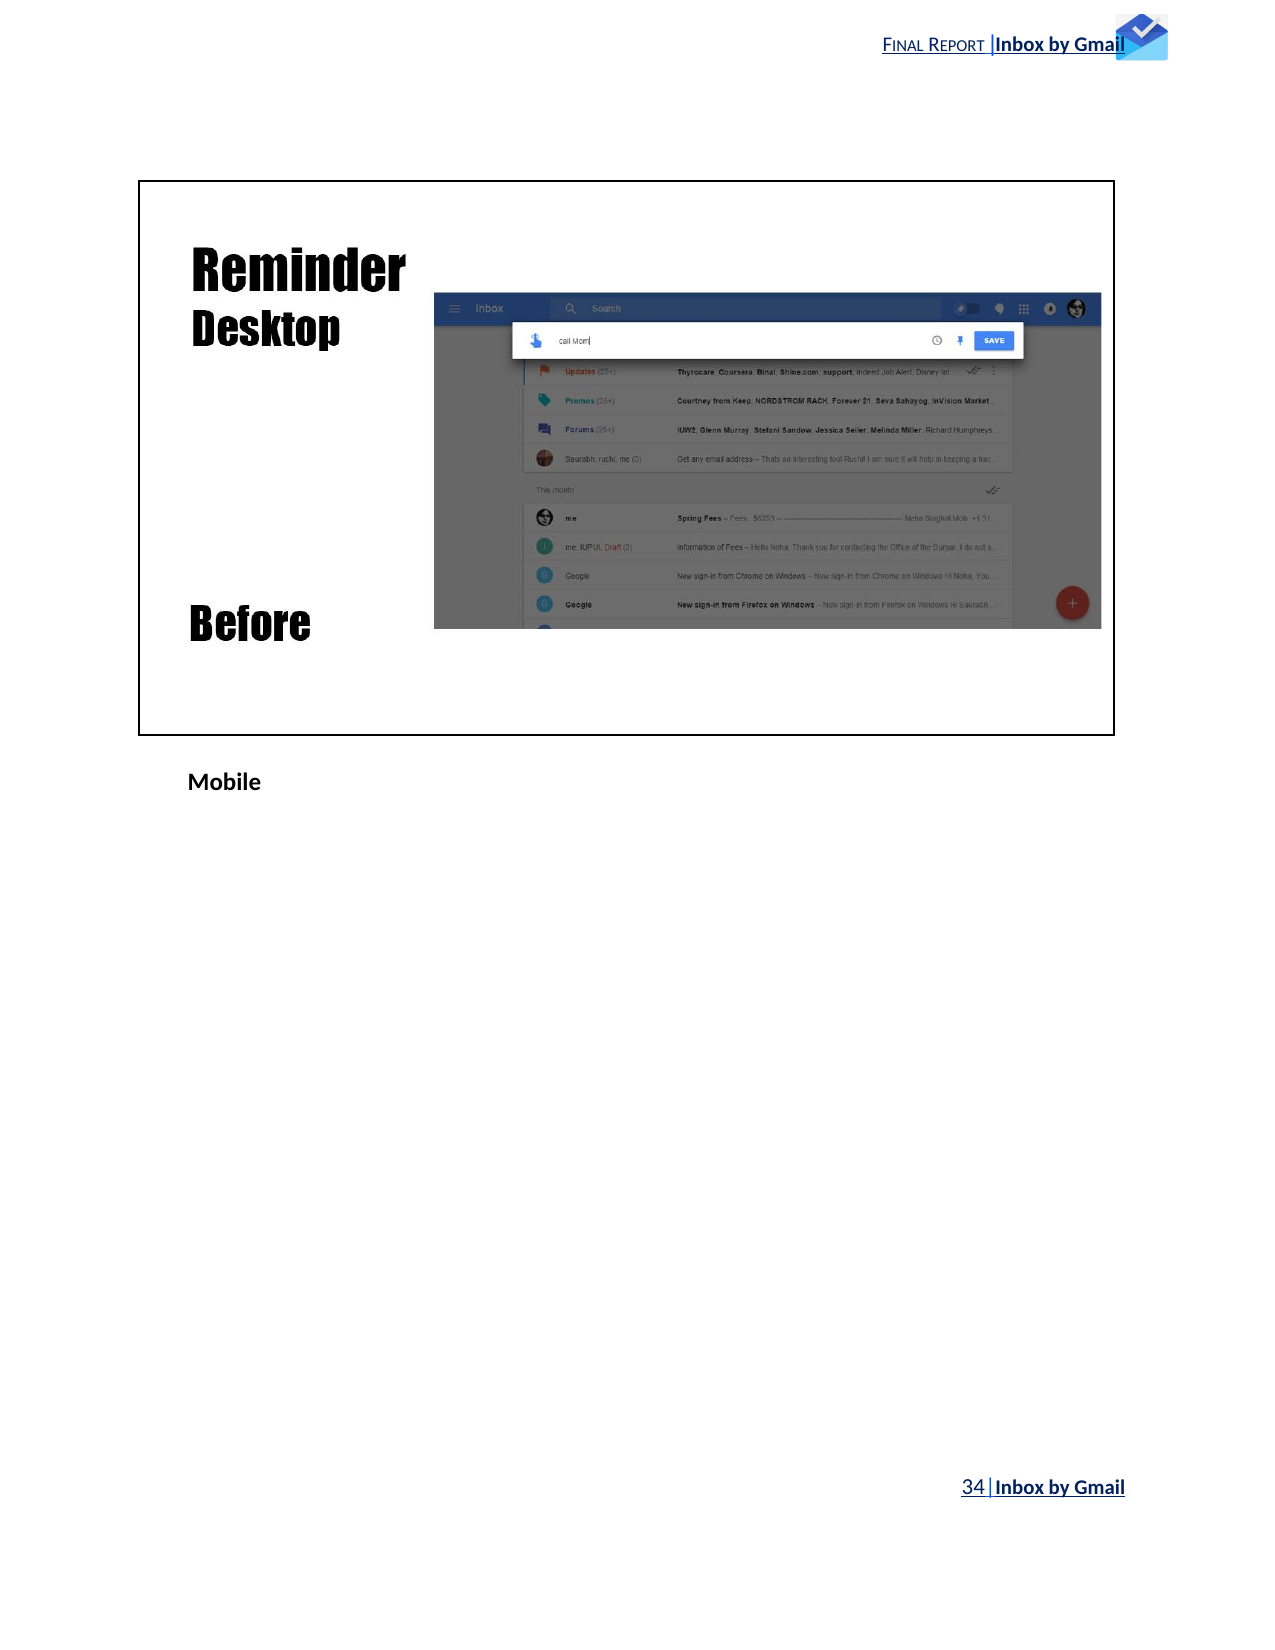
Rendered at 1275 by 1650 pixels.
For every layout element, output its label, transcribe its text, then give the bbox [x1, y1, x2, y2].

picture [1115, 14, 1168, 61]
table_header [140, 182, 1113, 734]
picture [150, 192, 1102, 671]
text Mobile [187, 766, 1125, 797]
